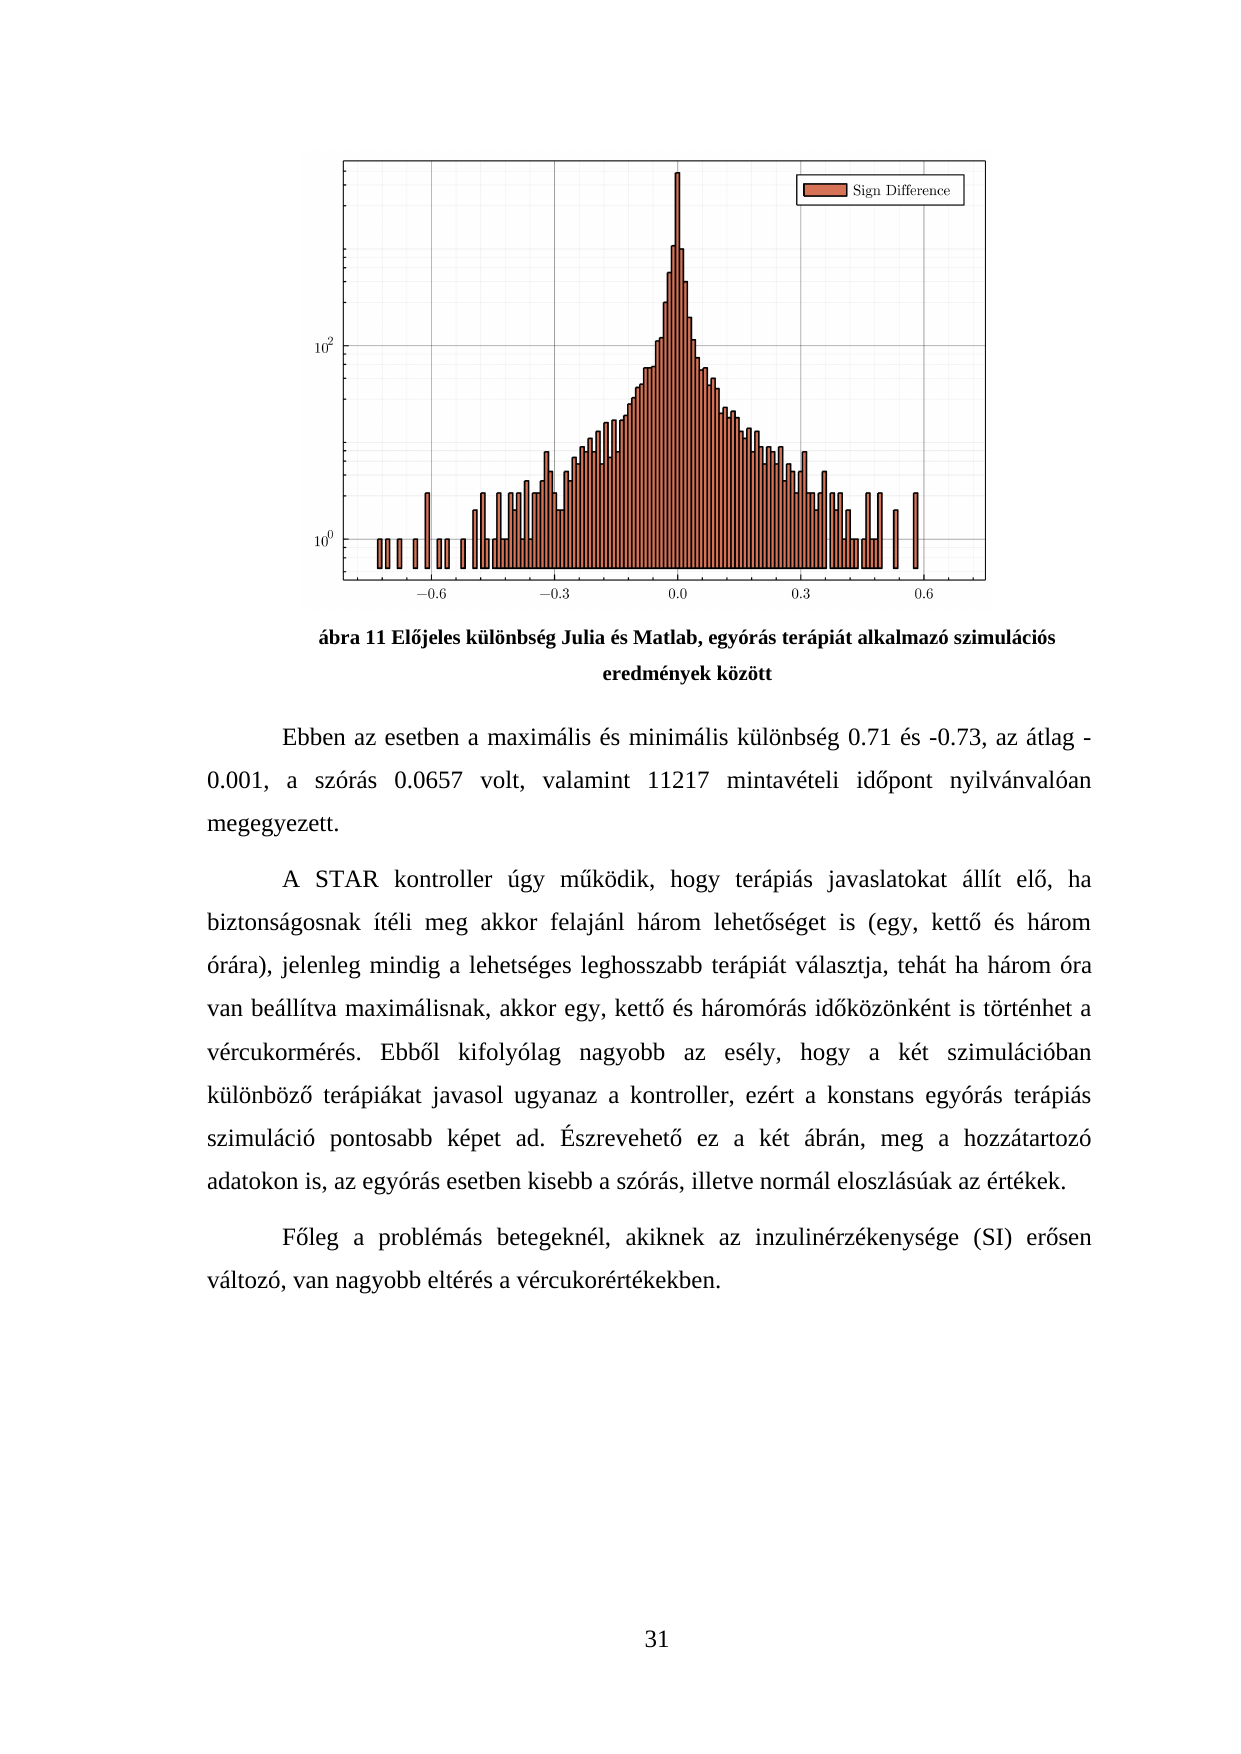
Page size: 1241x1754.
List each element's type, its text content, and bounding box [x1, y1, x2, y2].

text Ebben az esetben a maximális és minimális különbség 0.71 és -0.73, az átlag -0.001, a szórás 0.0657 volt, valamint 11217 mintavételi időpont nyilvánvalóan megegyezett. [207, 722, 1092, 837]
text A STAR kontroller úgy működik, hogy terápiás javaslatokat állít elő, ha biztonságosnak ítéli meg akkor felajánl három lehetőséget is (egy, kettő és három órára), jelenleg mindig a lehetséges leghosszabb terápiát választja, tehát ha három óra van beállítva maximálisnak, akkor egy, kettő és háromórás időközönként is történhet a vércukormérés. Ebből kifolyólag nagyobb az esély, hogy a két szimulációban különböző terápiákat javasol ugyanaz a kontroller, ezért a konstans egyórás terápiás szimuláció pontosabb képet ad. Észrevehető ez a két ábrán, meg a hozzátartozó adatokon is, az egyórás esetben kisebb a szórás, illetve normál eloszlásúak az értékek. [207, 864, 1092, 1195]
text ábra 11 Előjeles különbség Julia és Matlab, egyórás terápiát alkalmazó szimulációs eredmények között [282, 625, 1092, 685]
text Főleg a problémás betegeknél, akiknek az inzulinérzékenysége (SI) erősen változó, van nagyobb eltérés a vércukorértékekben. [207, 1222, 1092, 1293]
picture [300, 147, 999, 613]
